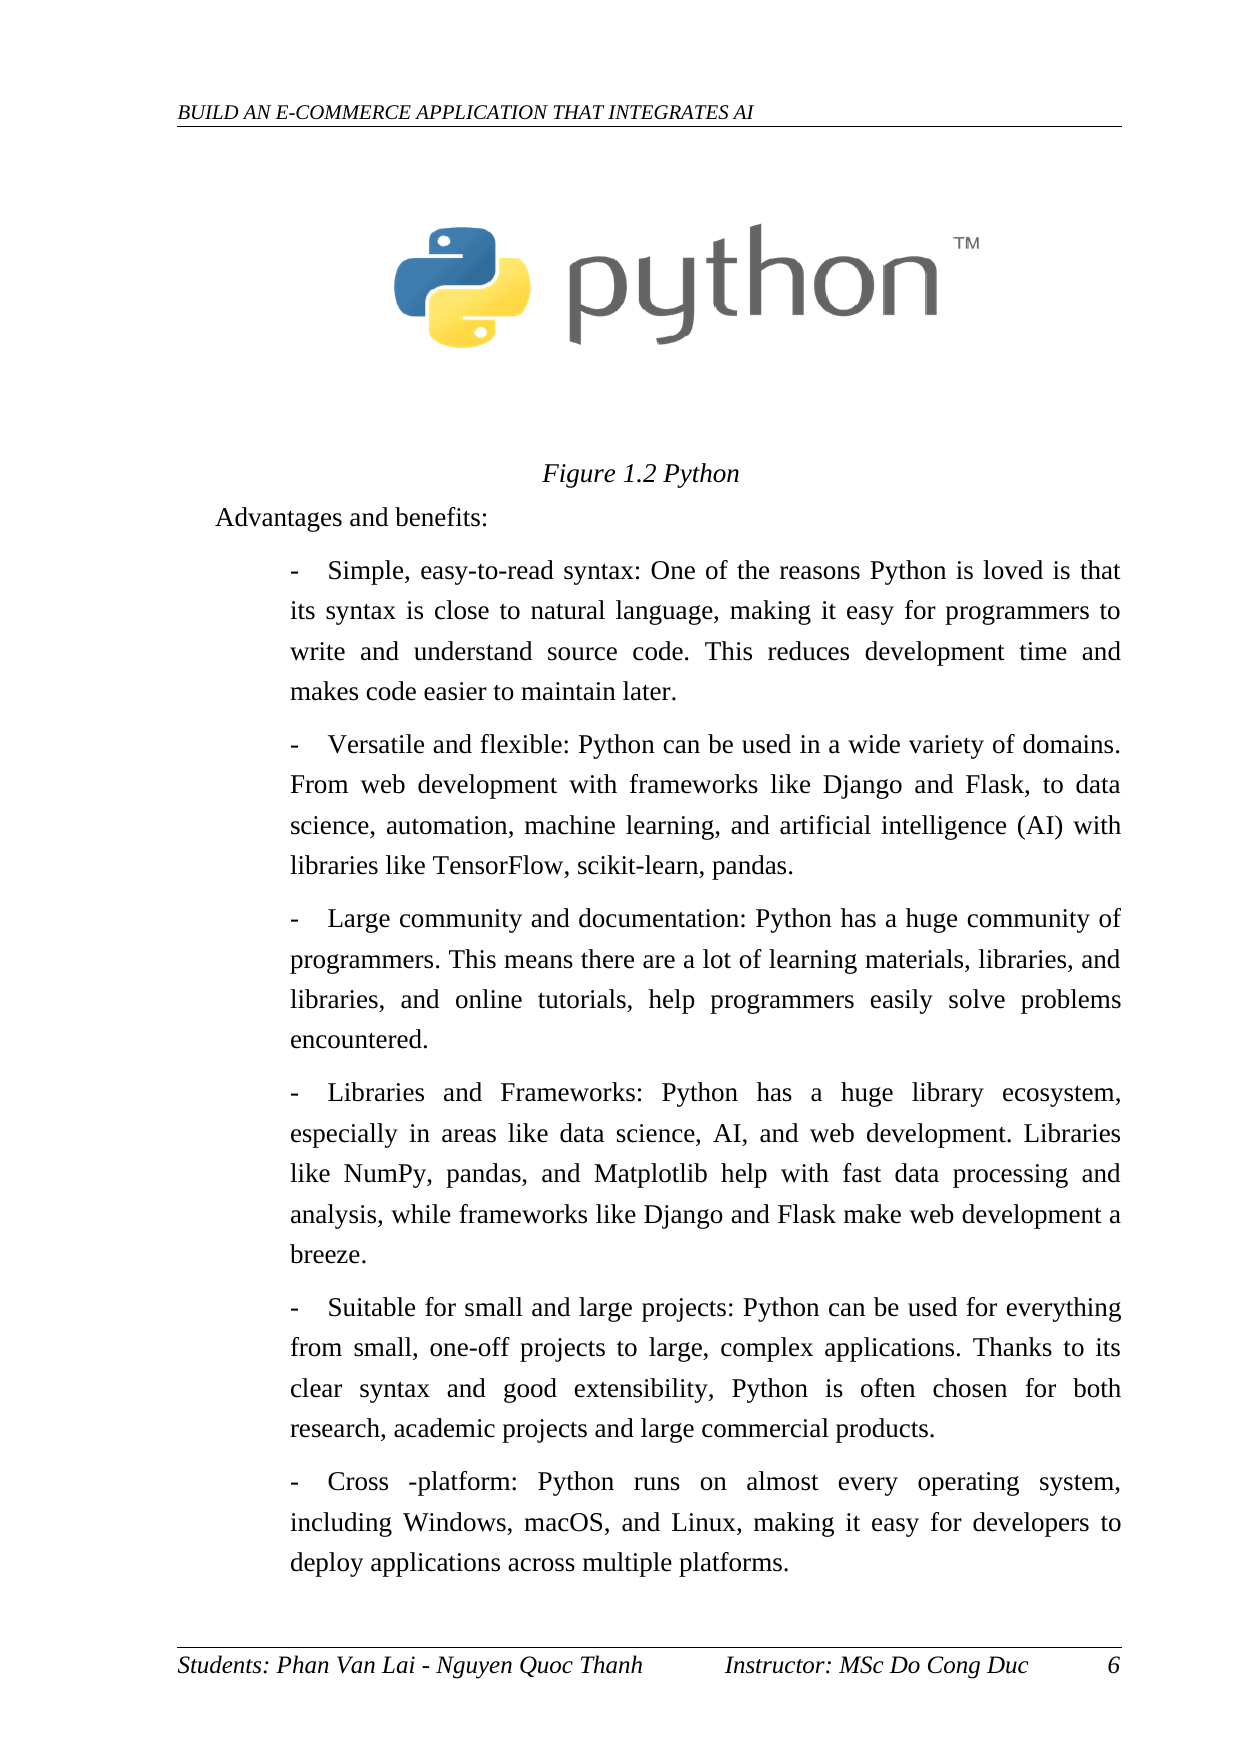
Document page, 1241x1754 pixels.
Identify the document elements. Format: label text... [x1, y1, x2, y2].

text Advantages and benefits: [215, 501, 1122, 532]
text - Suitable for small and large projects: Python can be used for everything from small, one-off projects to large, complex applications. Thanks to its clear syntax and good extensibility, Python is often chosen for both research, academic projects and large commercial products. [290, 1291, 1122, 1443]
text - Large community and documentation: Python has a huge community of programmers. This means there are a lot of learning materials, libraries, and libraries, and online tutorials, help programmers easily solve problems encountered. [290, 902, 1122, 1055]
text Figure 1.2 Python [162, 457, 1122, 489]
picture [391, 152, 983, 442]
text - Libraries and Frameworks: Python has a huge library ecosystem, especially in areas like data science, AI, and web development. Libraries like NumPy, pandas, and Matplotlib help with fast data processing and analysis, while frameworks like Django and Flask make web development a breeze. [290, 1077, 1122, 1269]
text - Simple, easy-to-read syntax: One of the reasons Python is loved is that its syntax is close to natural language, making it easy for programmers to write and understand source code. This reduces development time and makes code easier to maintain later. [290, 554, 1122, 706]
text - Cross -platform: Python runs on almost every operating system, including Windows, macOS, and Linux, making it easy for developers to deploy applications across multiple platforms. [290, 1465, 1122, 1577]
text - Versatile and flexible: Python can be used in a wide variety of domains. From web development with frameworks like Django and Flask, to data science, automation, machine learning, and artificial intelligence (AI) with libraries like TensorFlow, scikit-learn, pandas. [290, 728, 1122, 881]
